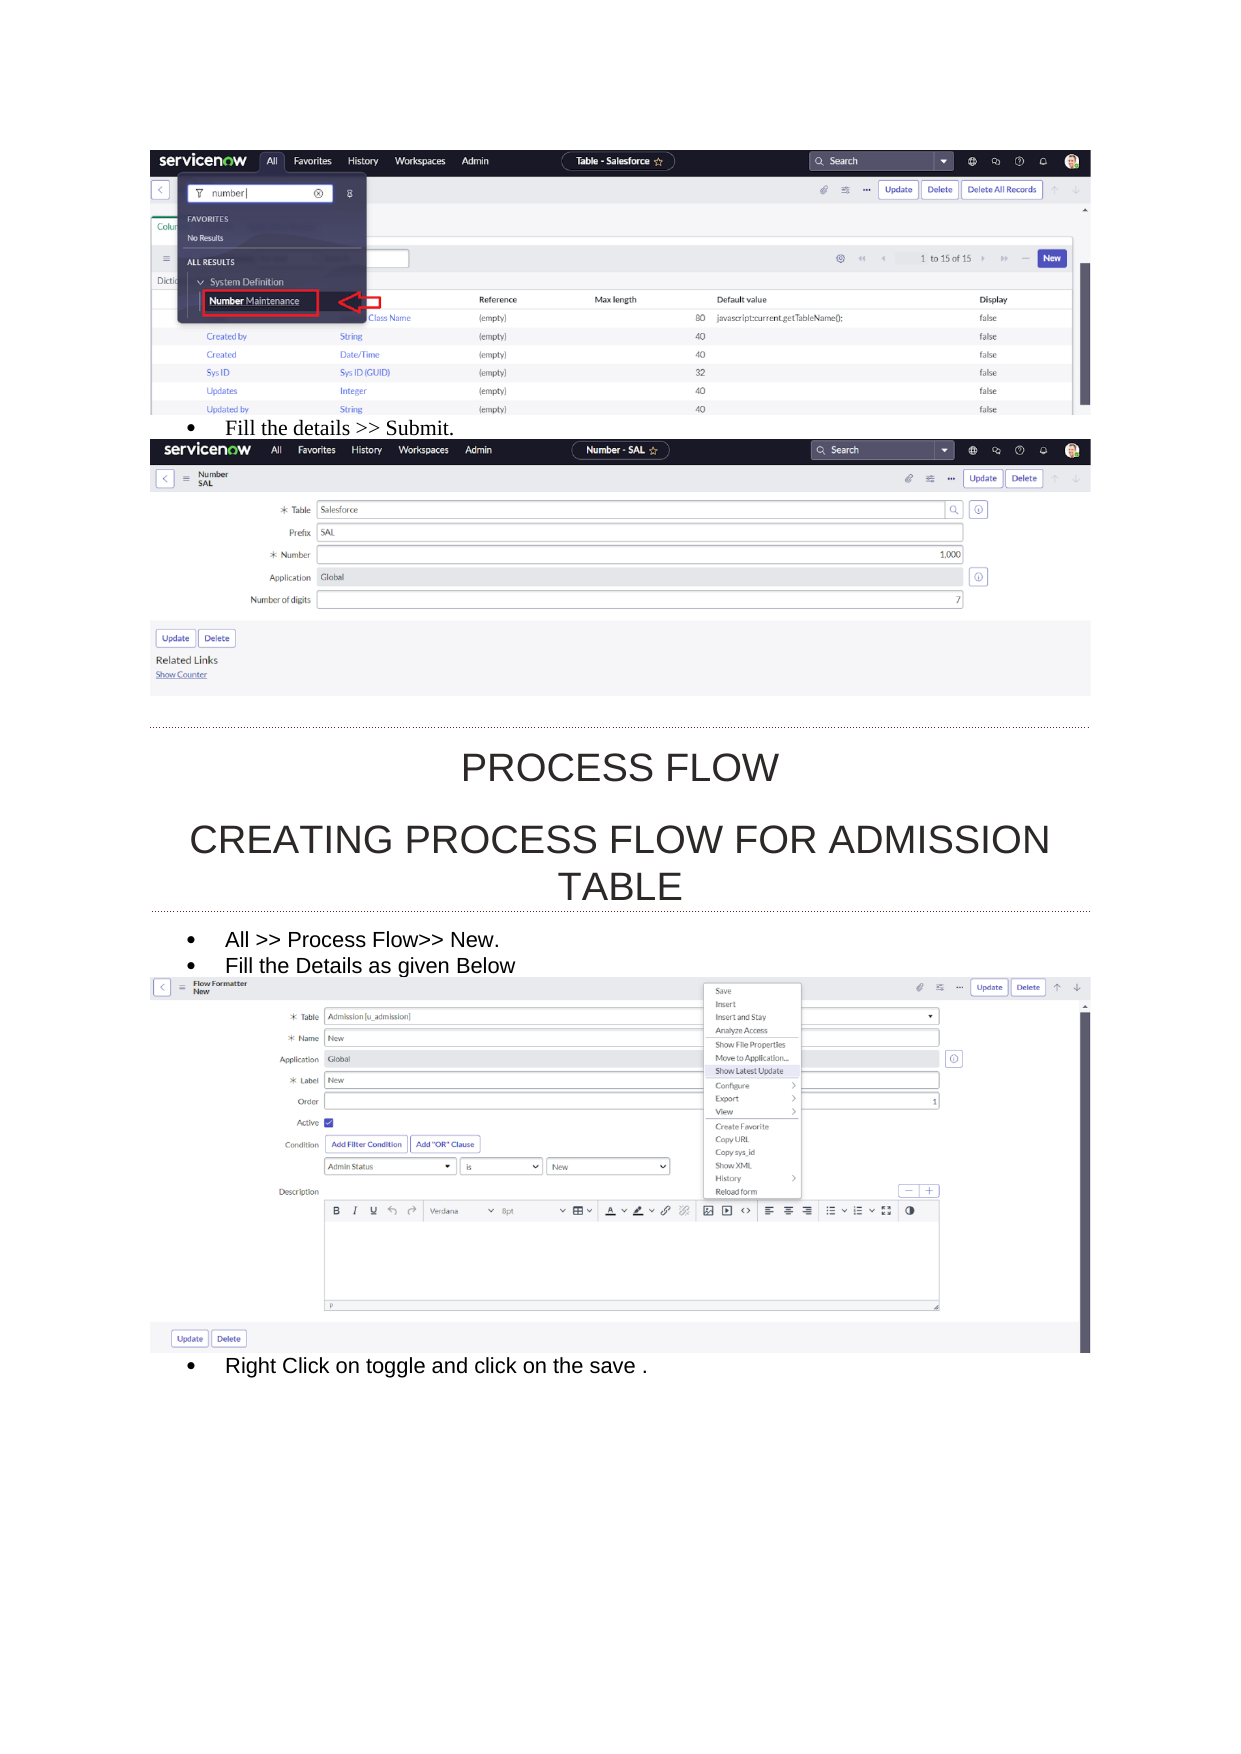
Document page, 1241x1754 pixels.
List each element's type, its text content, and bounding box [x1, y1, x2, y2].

list Fill the details >> Submit. [187, 415, 993, 439]
picture [150, 150, 1091, 415]
list Right Click on toggle and click on the save . [187, 1353, 993, 1378]
list All >> Process Flow>> New. [187, 927, 993, 952]
subtitle Process Flow [150, 727, 1090, 790]
picture [150, 977, 1091, 1353]
picture [150, 439, 1091, 696]
list Fill the Details as given Below [187, 952, 993, 977]
subtitle Creating Process Flow for Admission Table [150, 812, 1090, 912]
